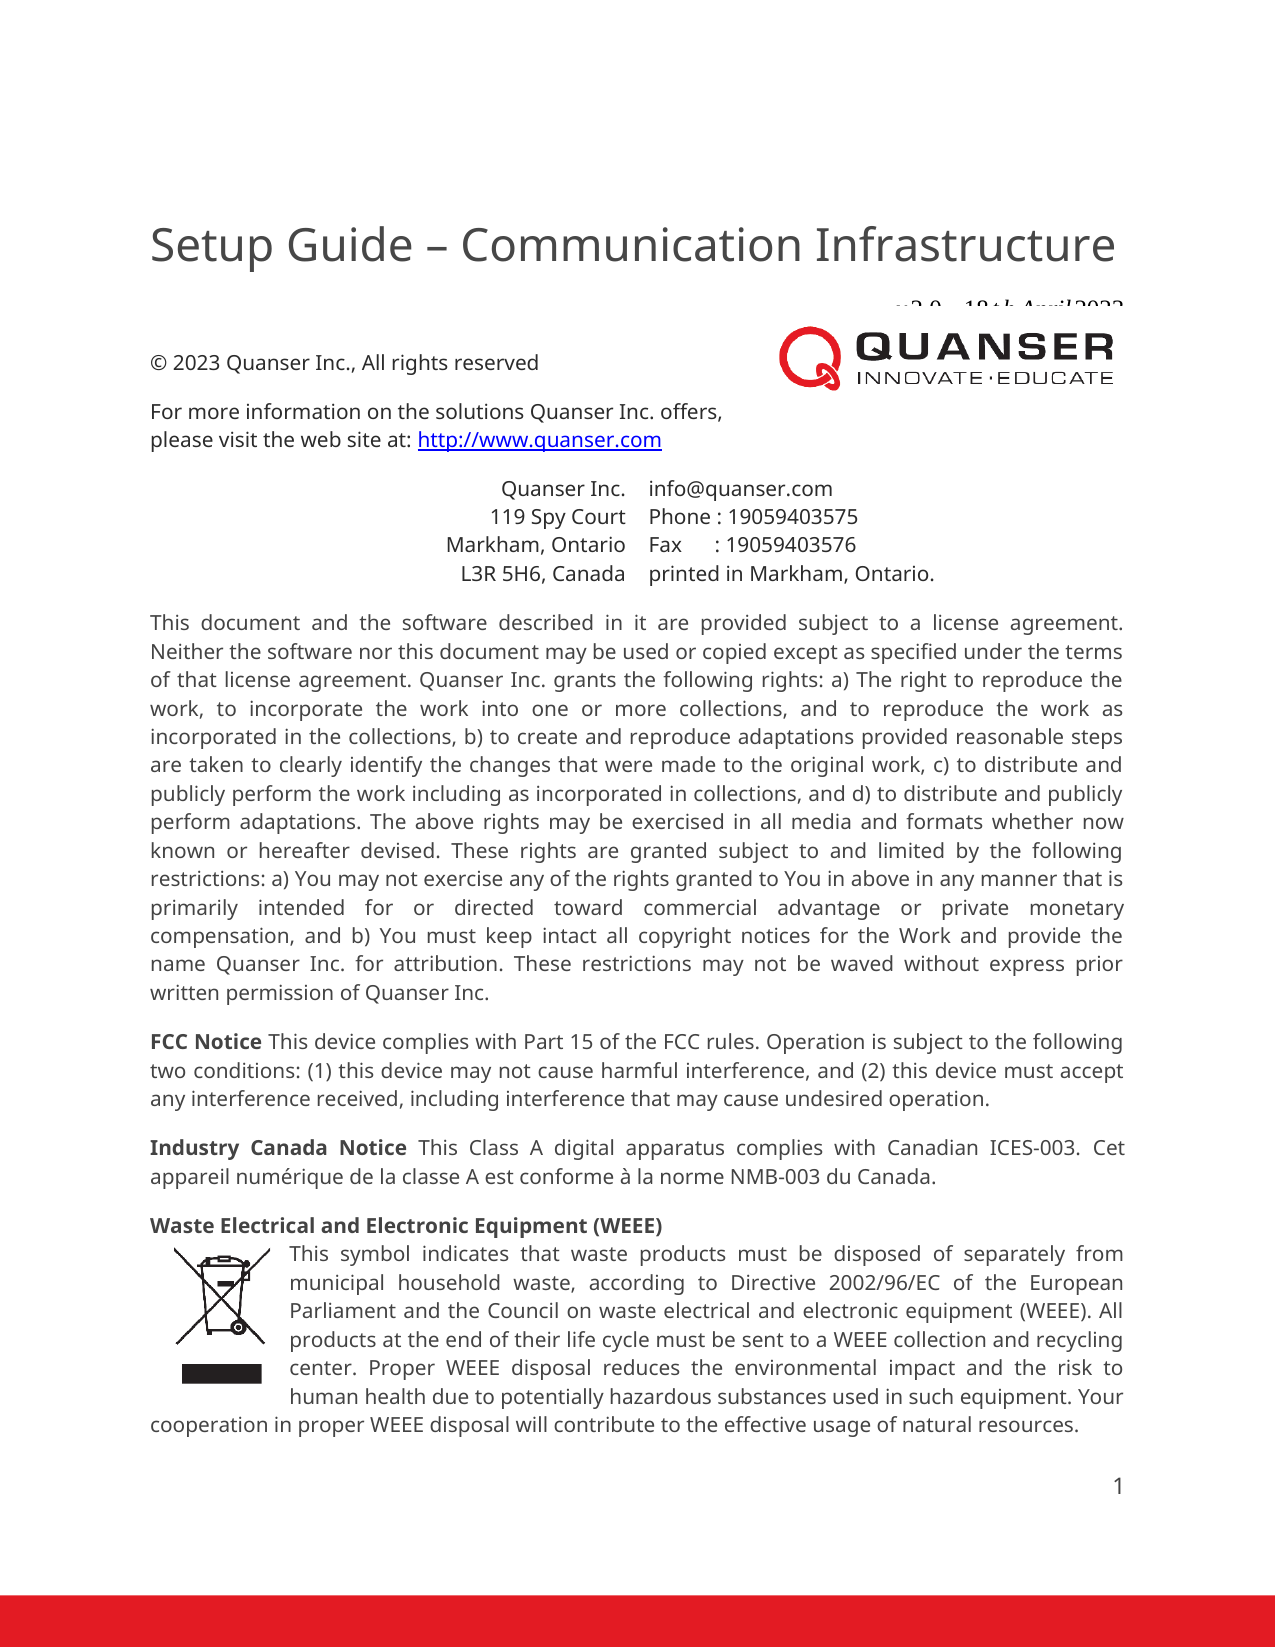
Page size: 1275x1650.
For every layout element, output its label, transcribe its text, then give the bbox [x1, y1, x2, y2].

text © 2023 Quanser Inc., All rights reserved [150, 348, 769, 376]
text This symbol indicates that waste products must be disposed of separately from municipal household waste, according to Directive 2002/96/EC of the European Parliament and the Council on waste electrical and electronic equipment (WEEE). All products at the end of their life cycle must be sent to a WEEE collection and recycling center. Proper WEEE disposal reduces the environmental impact and the risk to human health due to potentially hazardous substances used in such equipment. Your cooperation in proper WEEE disposal will contribute to the effective usage of natural resources. [150, 1239, 1125, 1439]
text Setup Guide – Communication Infrastructure [150, 212, 1125, 275]
text Waste Electrical and Electronic Equipment (WEEE) [150, 1211, 1125, 1239]
text This document and the software described in it are provided subject to a license agreement. Neither the software nor this document may be used or copied except as specified under the terms of that license agreement. Quanser Inc. grants the following rights: a) The right to reproduce the work, to incorporate the work into one or more collections, and to reproduce the work as incorporated in the collections, b) to create and reproduce adaptations provided reasonable steps are taken to clearly identify the changes that were made to the original work, c) to distribute and publicly perform the work including as incorporated in collections, and d) to distribute and publicly perform adaptations. The above rights may be exercised in all media and formats whether now known or hereafter devised. These rights are granted subject to and limited by the following restrictions: a) You may not exercise any of the rights granted to You in above in any manner that is primarily intended for or directed toward commercial advantage or private monetary compensation, and b) You must keep intact all copyright notices for the Work and provide the name Quanser Inc. for attribution. These restrictions may not be waved without express prior written permission of Quanser Inc. [150, 608, 1125, 1006]
picture [173, 1245, 271, 1385]
text Industry Canada Notice This Class A digital apparatus complies with Canadian ICES-003. Cet appareil numérique de la classe A est conforme à la norme NMB-003 du Canada. [150, 1133, 1125, 1190]
text For more information on the solutions Quanser Inc. offers, please visit the web site at: http://www.quanser.com [150, 397, 1125, 454]
table_header info@quanser.com Phone : 19059403575 Fax : 19059403576 printed in Markham, Ontario. [637, 474, 1124, 587]
picture [769, 306, 1131, 410]
text FCC Notice This device complies with Part 15 of the FCC rules. Operation is subject to the following two conditions: (1) this device may not cause harmful interference, and (2) this device must accept any interference received, including interference that may cause undesired operation. [150, 1027, 1125, 1113]
table_header Quanser Inc. 119 Spy Court Markham, Ontario L3R 5H6, Canada [150, 474, 637, 587]
